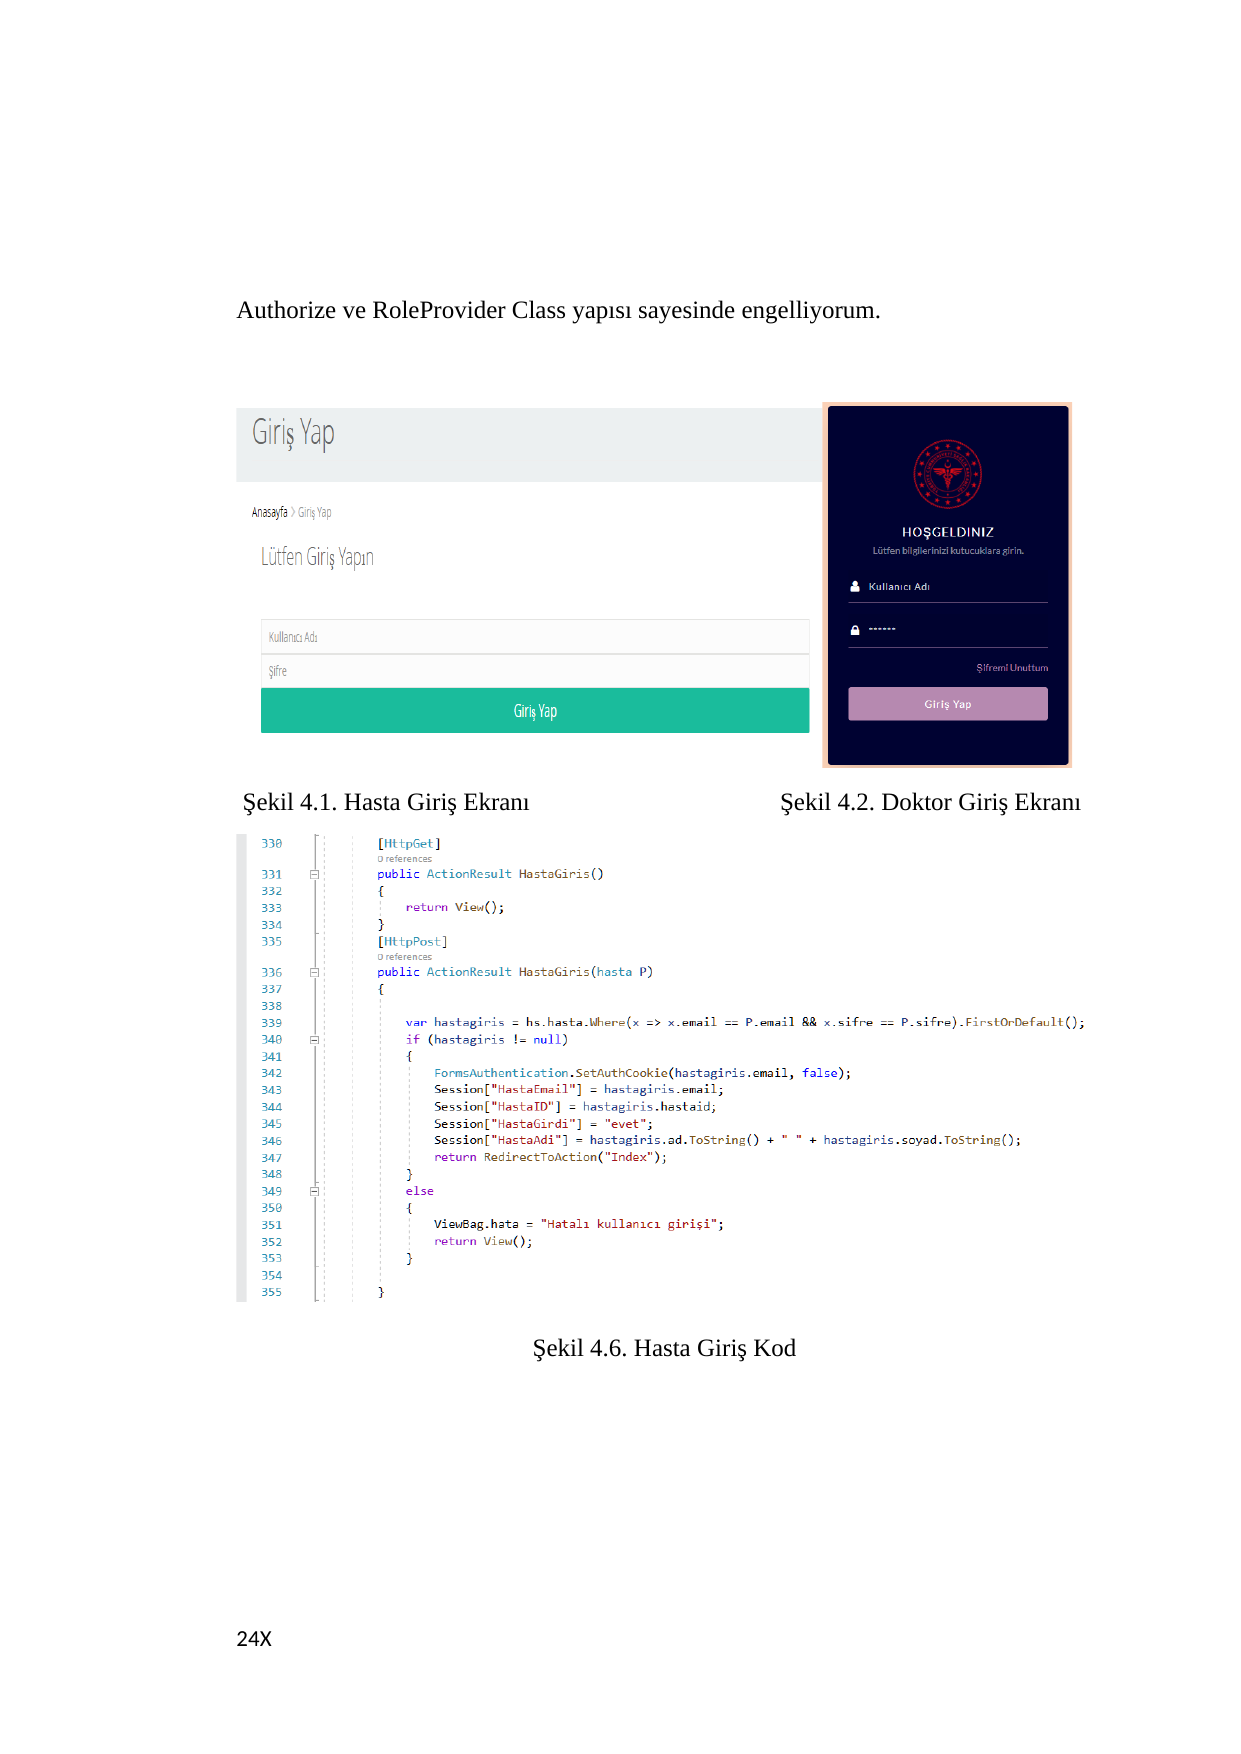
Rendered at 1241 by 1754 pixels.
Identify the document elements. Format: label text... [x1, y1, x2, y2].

text Şekil 4.6. Hasta Giriş Kod [236, 1333, 1093, 1361]
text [236, 295, 1093, 324]
text Şekil 4.1. Hasta Giriş Ekranı Şekil 4.2. Doktor Giriş Ekranı [236, 787, 1093, 815]
picture [236, 834, 1093, 1302]
picture [236, 402, 1073, 768]
